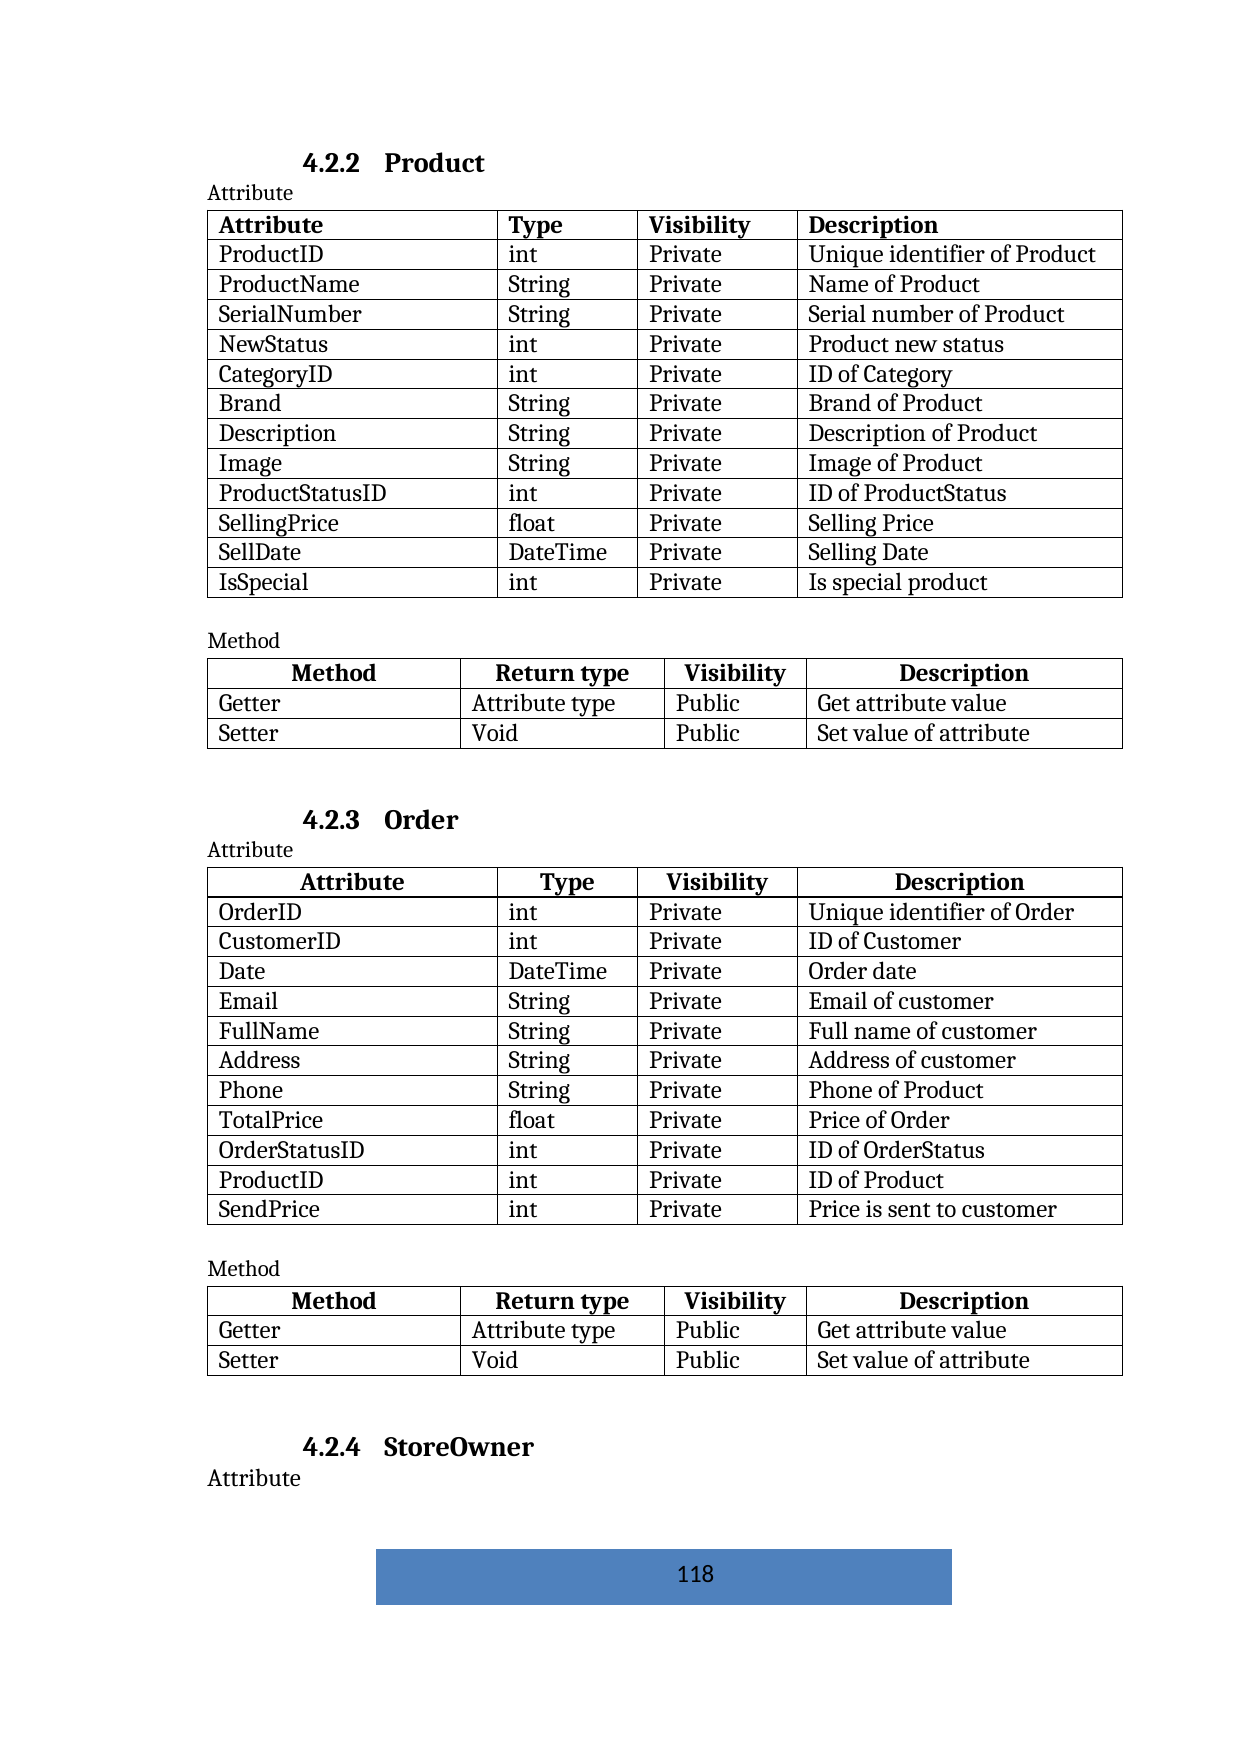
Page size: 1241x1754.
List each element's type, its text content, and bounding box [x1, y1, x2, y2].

table_cell int [498, 479, 637, 507]
table_cell float [498, 1106, 637, 1135]
table_header Description [798, 211, 1122, 239]
table_cell ID of Product [798, 1166, 1122, 1194]
table_cell Private [638, 389, 797, 418]
table_cell ID of OrderStatus [798, 1136, 1122, 1164]
table_cell SendPrice [208, 1195, 497, 1224]
table_header Method [208, 659, 460, 688]
table_cell Private [638, 957, 797, 986]
table_cell Address of customer [798, 1046, 1122, 1075]
table_header Return type [461, 659, 664, 688]
table_cell Address [208, 1046, 497, 1075]
subtitle StoreOwner [303, 1431, 1122, 1463]
table_cell Unique identifier of Product [798, 240, 1122, 269]
table_header Description [798, 868, 1122, 896]
table_cell String [498, 1076, 637, 1105]
text Attribute [207, 179, 1122, 206]
table_cell Public [665, 1316, 806, 1345]
table_cell Void [461, 719, 664, 748]
table_cell Brand of Product [798, 389, 1122, 418]
table_cell int [498, 330, 637, 358]
table_cell Order date [798, 957, 1122, 986]
table_cell Private [638, 1106, 797, 1135]
table_cell float [498, 509, 637, 537]
table_cell Attribute type [461, 689, 664, 718]
table_cell int [498, 568, 637, 597]
table_cell Attribute type [461, 1316, 664, 1345]
table_cell Is special product [798, 568, 1122, 597]
table_cell Public [665, 719, 806, 748]
table_cell DateTime [498, 538, 637, 567]
table_header Return type [461, 1287, 664, 1315]
table_cell Product new status [798, 330, 1122, 358]
text Attribute [207, 836, 1122, 863]
table_cell Description [208, 419, 497, 448]
subtitle Product [303, 147, 1122, 179]
text Method [207, 628, 1122, 654]
table_cell ProductName [208, 270, 497, 299]
table_header Description [807, 1287, 1122, 1315]
table_cell Private [638, 898, 797, 926]
table_cell int [498, 360, 637, 388]
table_cell Setter [208, 719, 460, 748]
table_cell Getter [208, 689, 460, 718]
table_cell Private [638, 1136, 797, 1164]
table_cell String [498, 987, 637, 1016]
table_cell int [498, 240, 637, 269]
table_cell Name of Product [798, 270, 1122, 299]
table_cell Description of Product [798, 419, 1122, 448]
table_cell Phone [208, 1076, 497, 1105]
table_cell Setter [208, 1346, 460, 1375]
table_cell Unique identifier of Order [798, 898, 1122, 926]
table_cell Phone of Product [798, 1076, 1122, 1105]
table_cell ProductID [208, 1166, 497, 1194]
table_cell Private [638, 1046, 797, 1075]
table_cell int [498, 1166, 637, 1194]
table_cell Selling Price [798, 509, 1122, 537]
table_header Visibility [665, 659, 806, 688]
table_cell Private [638, 927, 797, 956]
table_header Visibility [638, 868, 797, 896]
table_cell ID of Customer [798, 927, 1122, 956]
table_cell Private [638, 568, 797, 597]
table_cell int [498, 1136, 637, 1164]
table_cell int [498, 1195, 637, 1224]
table_cell Private [638, 1017, 797, 1045]
table_cell Selling Date [798, 538, 1122, 567]
table_header Type [498, 868, 637, 896]
table_cell Private [638, 479, 797, 507]
table_cell Brand [208, 389, 497, 418]
table_cell Public [665, 689, 806, 718]
table_cell int [498, 927, 637, 956]
table_cell Private [638, 987, 797, 1016]
table_cell Public [665, 1346, 806, 1375]
table_header Type [498, 211, 637, 239]
table_cell Price is sent to customer [798, 1195, 1122, 1224]
table_header Attribute [208, 868, 497, 896]
table_cell CategoryID [208, 360, 497, 388]
table_cell Email of customer [798, 987, 1122, 1016]
table_cell Private [638, 1076, 797, 1105]
table_cell Private [638, 538, 797, 567]
table_cell Private [638, 449, 797, 478]
table_cell Private [638, 300, 797, 329]
table_cell Private [638, 1195, 797, 1224]
table_cell Full name of customer [798, 1017, 1122, 1045]
table_cell Image of Product [798, 449, 1122, 478]
table_cell Void [461, 1346, 664, 1375]
table_cell IsSpecial [208, 568, 497, 597]
subtitle Order [303, 804, 1122, 836]
table_cell String [498, 449, 637, 478]
table_cell ProductStatusID [208, 479, 497, 507]
table_cell Private [638, 240, 797, 269]
table_cell TotalPrice [208, 1106, 497, 1135]
table_header Method [208, 1287, 460, 1315]
table_cell Image [208, 449, 497, 478]
table_cell OrderID [208, 898, 497, 926]
table_cell CustomerID [208, 927, 497, 956]
table_header Description [807, 659, 1122, 688]
text Attribute [207, 1463, 1122, 1492]
table_header Attribute [208, 211, 497, 239]
table_cell Private [638, 270, 797, 299]
table_cell Private [638, 1166, 797, 1194]
table_cell String [498, 1046, 637, 1075]
table_cell String [498, 300, 637, 329]
table_cell SerialNumber [208, 300, 497, 329]
table_cell int [498, 898, 637, 926]
table_cell Get attribute value [807, 689, 1122, 718]
table_cell Private [638, 360, 797, 388]
table_cell Email [208, 987, 497, 1016]
table_cell Serial number of Product [798, 300, 1122, 329]
table_cell ID of Category [798, 360, 1122, 388]
table_cell Private [638, 419, 797, 448]
table_cell String [498, 389, 637, 418]
table_cell Private [638, 509, 797, 537]
table_cell ID of ProductStatus [798, 479, 1122, 507]
table_cell Set value of attribute [807, 1346, 1122, 1375]
table_cell String [498, 419, 637, 448]
table_header Visibility [638, 211, 797, 239]
table_cell SellingPrice [208, 509, 497, 537]
table_cell String [498, 270, 637, 299]
table_cell Private [638, 330, 797, 358]
table_cell OrderStatusID [208, 1136, 497, 1164]
table_cell Get attribute value [807, 1316, 1122, 1345]
table_cell ProductID [208, 240, 497, 269]
table_header Visibility [665, 1287, 806, 1315]
table_cell FullName [208, 1017, 497, 1045]
table_cell String [498, 1017, 637, 1045]
table_cell SellDate [208, 538, 497, 567]
text Method [207, 1255, 1122, 1282]
table_cell NewStatus [208, 330, 497, 358]
table_cell Set value of attribute [807, 719, 1122, 748]
table_cell Date [208, 957, 497, 986]
table_cell Getter [208, 1316, 460, 1345]
table_cell Price of Order [798, 1106, 1122, 1135]
table_cell DateTime [498, 957, 637, 986]
